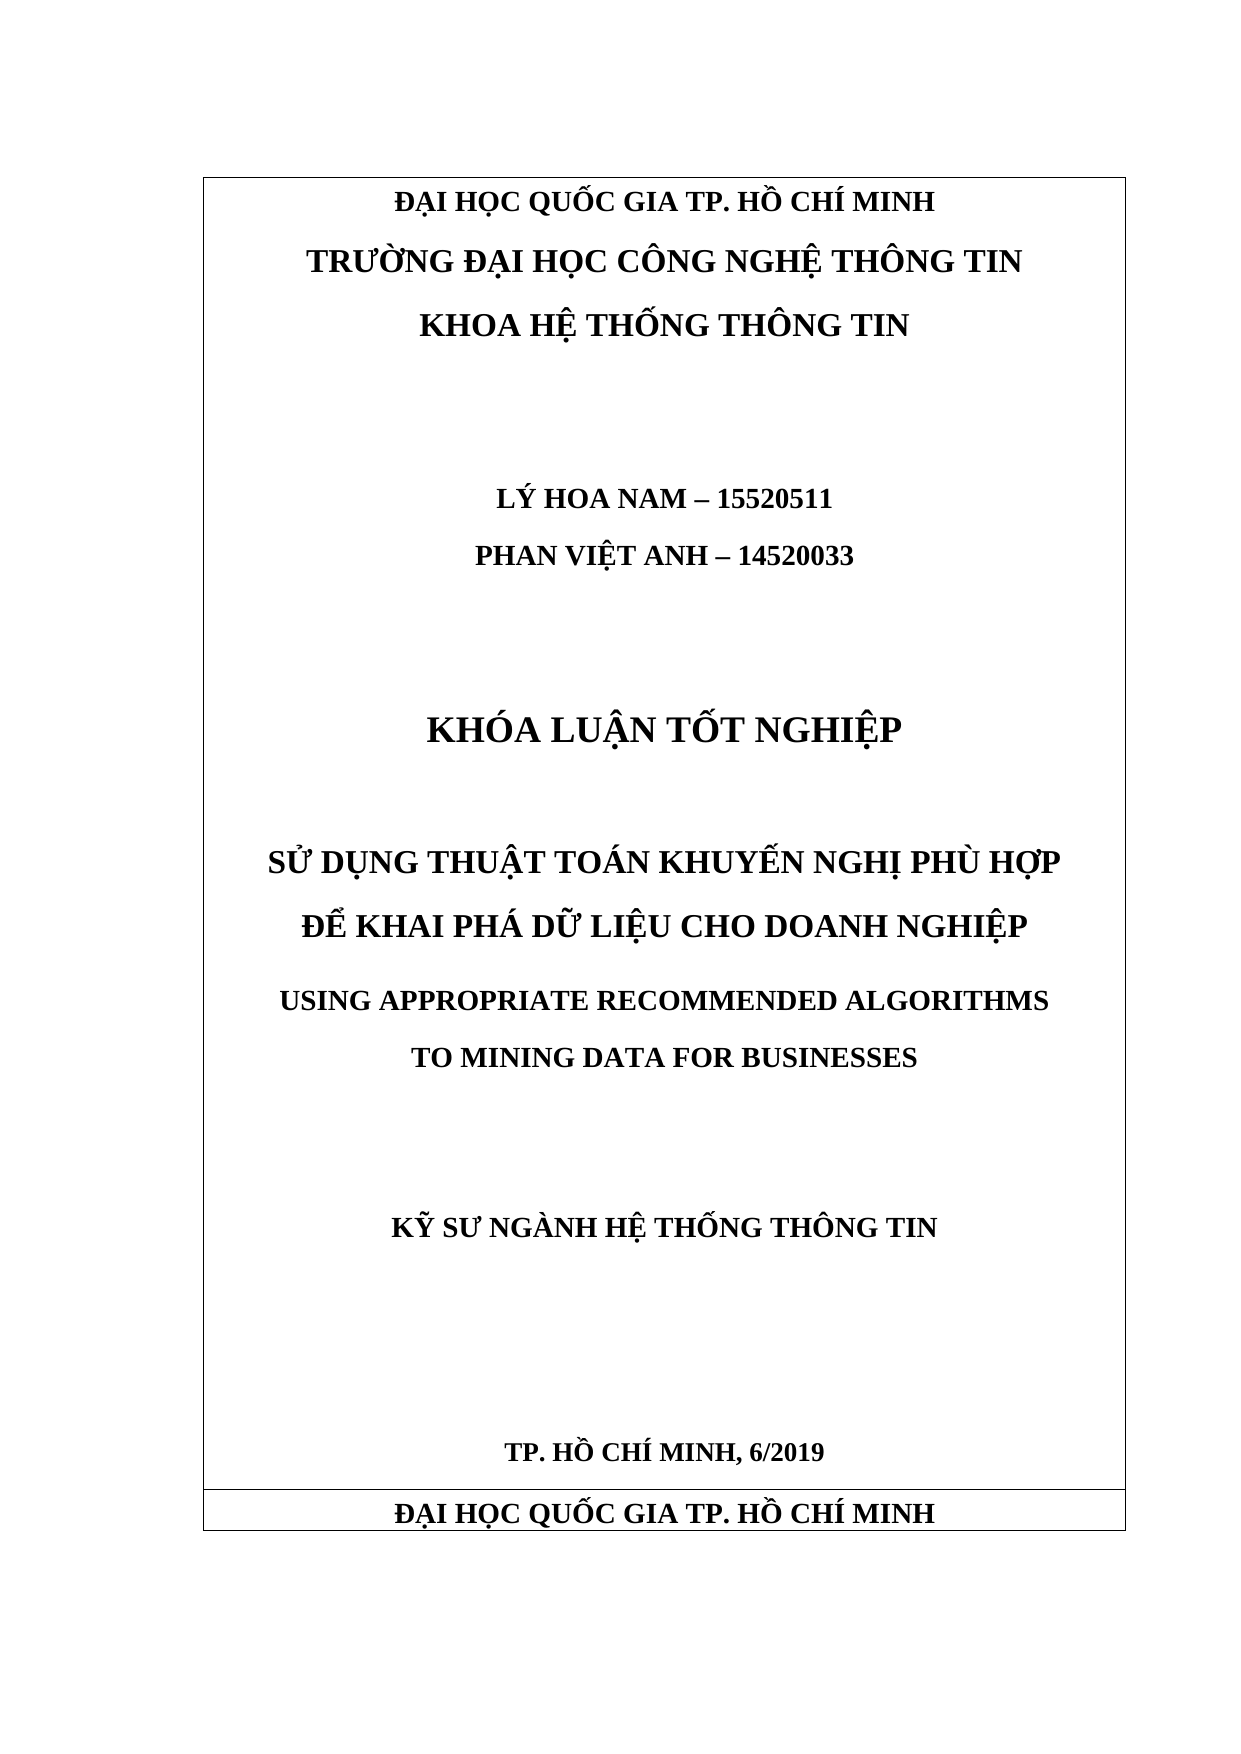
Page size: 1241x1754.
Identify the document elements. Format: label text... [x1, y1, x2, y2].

table_header ĐẠI HỌC QUỐC GIA TP. HỒ CHÍ MINH TRƯỜNG ĐẠI HỌC CÔNG NGHỆ THÔNG TIN KHOA HỆ THỐNG THÔNG TIN LÝ HOA NAM – 15520511 PHAN VIỆT ANH – 14520033 KHÓA LUẬN TỐT NGHIỆP SỬ DỤNG THUẬT TOÁN KHUYẾN NGHỊ PHÙ HỢP ĐỂ KHAI PHÁ DỮ LIỆU CHO DOANH NGHIỆP USING APPROPRIATE RECOMMENDED ALGORITHMS TO MINING DATA FOR BUSINESSES KỸ SƯ NGÀNH HỆ THỐNG THÔNG TIN TP. HỒ CHÍ MINH, 6/2019 [204, 178, 1125, 1489]
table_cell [204, 1490, 1125, 1530]
